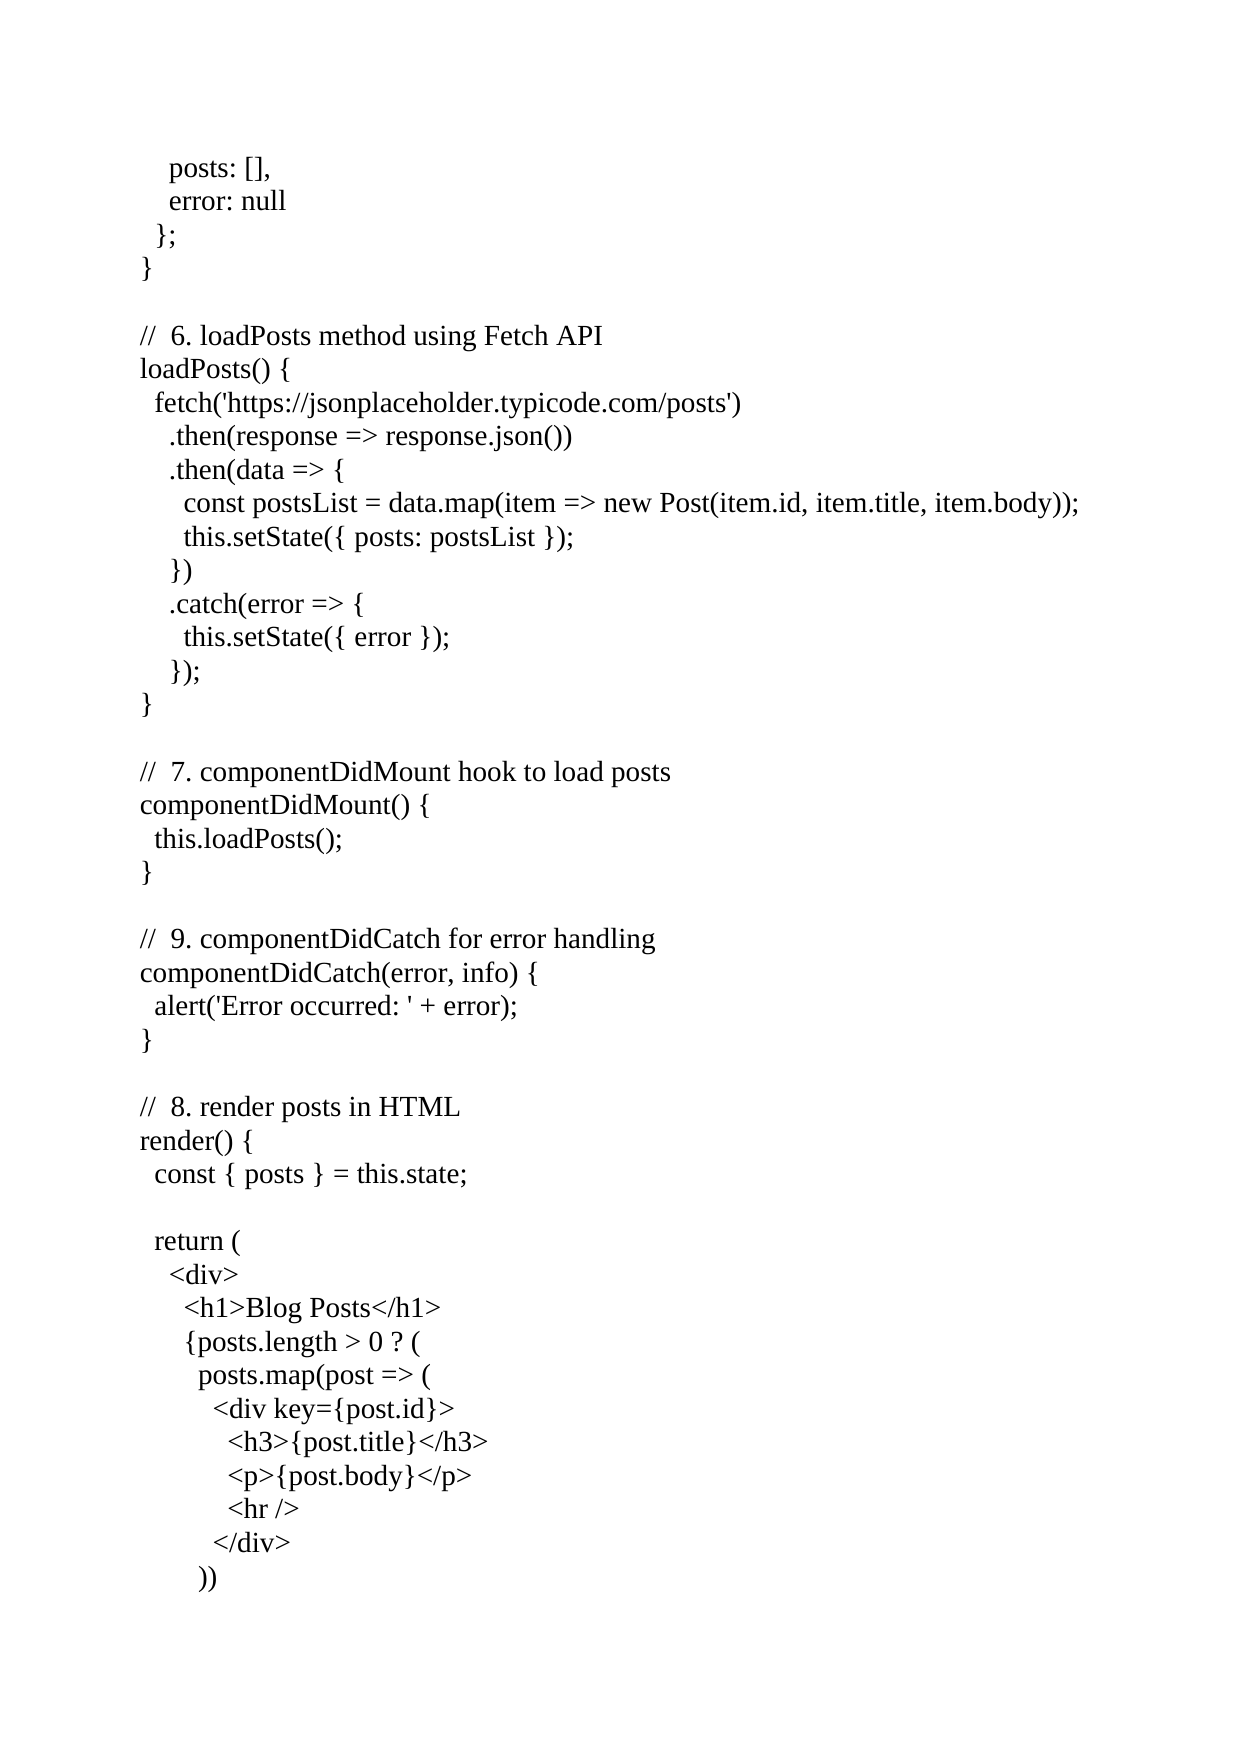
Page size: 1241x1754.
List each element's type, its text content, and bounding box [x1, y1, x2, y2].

text .then(data => { [125, 452, 1104, 485]
text // 6. loadPosts method using Fetch API [125, 318, 1104, 351]
text const postsList = data.map(item => new Post(item.id, item.title, item.body)); [125, 485, 1104, 519]
text } [125, 687, 1104, 720]
text posts: [], [125, 150, 1104, 183]
text loadPosts() { [125, 351, 1104, 385]
text } [125, 1022, 1104, 1056]
text <hr /> [125, 1492, 1104, 1525]
text this.setState({ posts: postsList }); [125, 519, 1104, 552]
text <div key={post.id}> [125, 1391, 1104, 1424]
text const { posts } = this.state; [125, 1156, 1104, 1190]
text // 8. render posts in HTML [125, 1089, 1104, 1123]
text } [125, 854, 1104, 888]
text // 7. componentDidMount hook to load posts [125, 754, 1104, 787]
text return ( [125, 1223, 1104, 1257]
text <div> [125, 1257, 1104, 1290]
text posts.map(post => ( [125, 1357, 1104, 1391]
text this.loadPosts(); [125, 821, 1104, 854]
text </div> [125, 1525, 1104, 1559]
text render() { [125, 1123, 1104, 1156]
text )) [125, 1559, 1104, 1592]
text <p>{post.body}</p> [125, 1458, 1104, 1492]
text .catch(error => { [125, 586, 1104, 619]
text fetch('https://jsonplaceholder.typicode.com/posts') [125, 385, 1104, 418]
text componentDidMount() { [125, 787, 1104, 821]
text {posts.length > 0 ? ( [125, 1324, 1104, 1357]
text this.setState({ error }); [125, 619, 1104, 653]
text <h3>{post.title}</h3> [125, 1424, 1104, 1458]
text componentDidCatch(error, info) { [125, 955, 1104, 988]
text alert('Error occurred: ' + error); [125, 988, 1104, 1022]
text // 9. componentDidCatch for error handling [125, 921, 1104, 955]
text <h1>Blog Posts</h1> [125, 1290, 1104, 1324]
text }) [125, 552, 1104, 586]
text }; [125, 217, 1104, 251]
text .then(response => response.json()) [125, 418, 1104, 452]
text error: null [125, 183, 1104, 217]
text }); [125, 653, 1104, 687]
text } [125, 251, 1104, 284]
